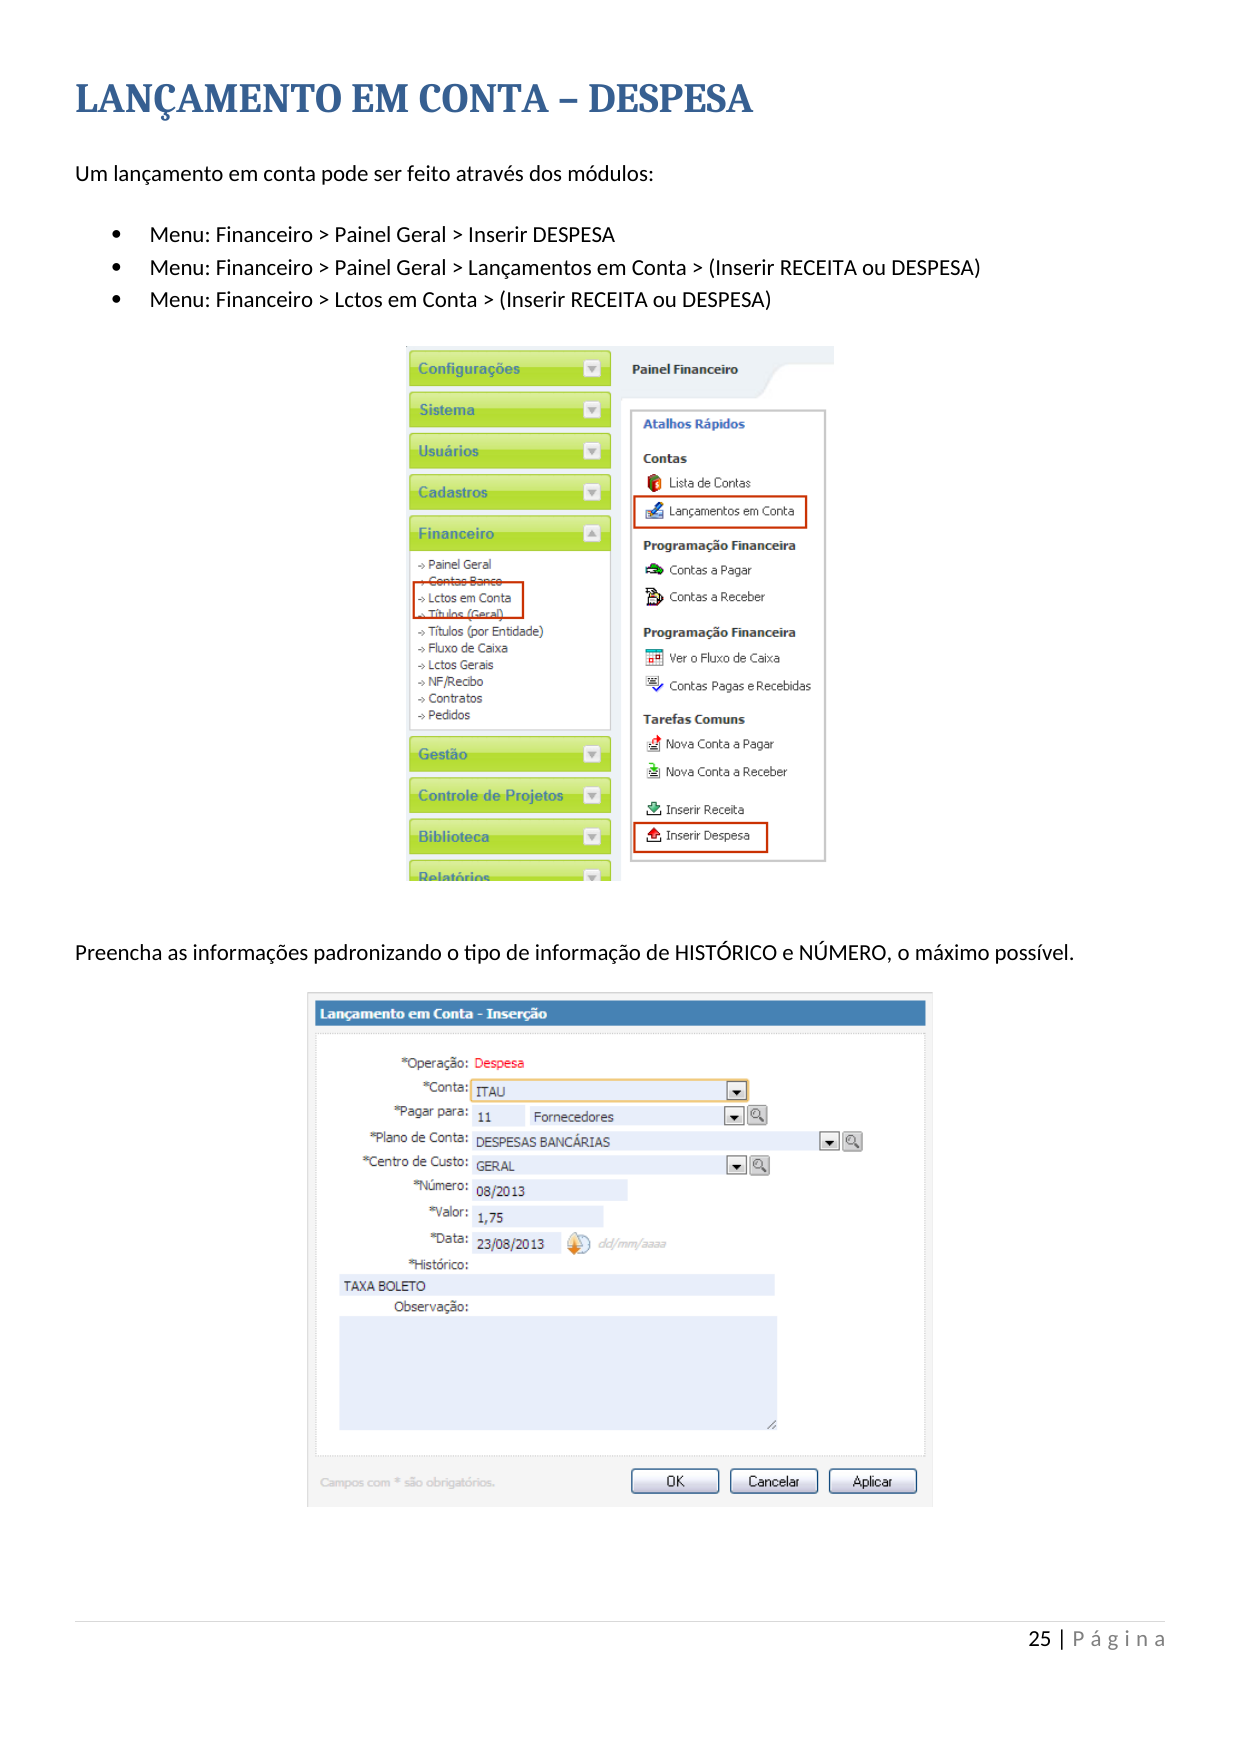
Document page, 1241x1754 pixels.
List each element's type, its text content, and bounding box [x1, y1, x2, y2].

subtitle Menu: Financeiro > Painel Geral > Inserir DESPESA [112, 221, 1165, 249]
subtitle Menu: Financeiro > Lctos em Conta > (Inserir RECEITA ou DESPESA) [112, 285, 1165, 313]
subtitle LANÇAMENTO EM CONTA – DESPESA Um lançamento em conta pode ser feito através dos módulos: [75, 75, 1165, 187]
subtitle Menu: Financeiro > Painel Geral > Lançamentos em Conta > (Inserir RECEITA ou DESPESA) [112, 253, 1165, 281]
text Preencha as informações padronizando o tipo de informação de HISTÓRICO e NÚMERO, o máximo possível. [75, 938, 1165, 966]
